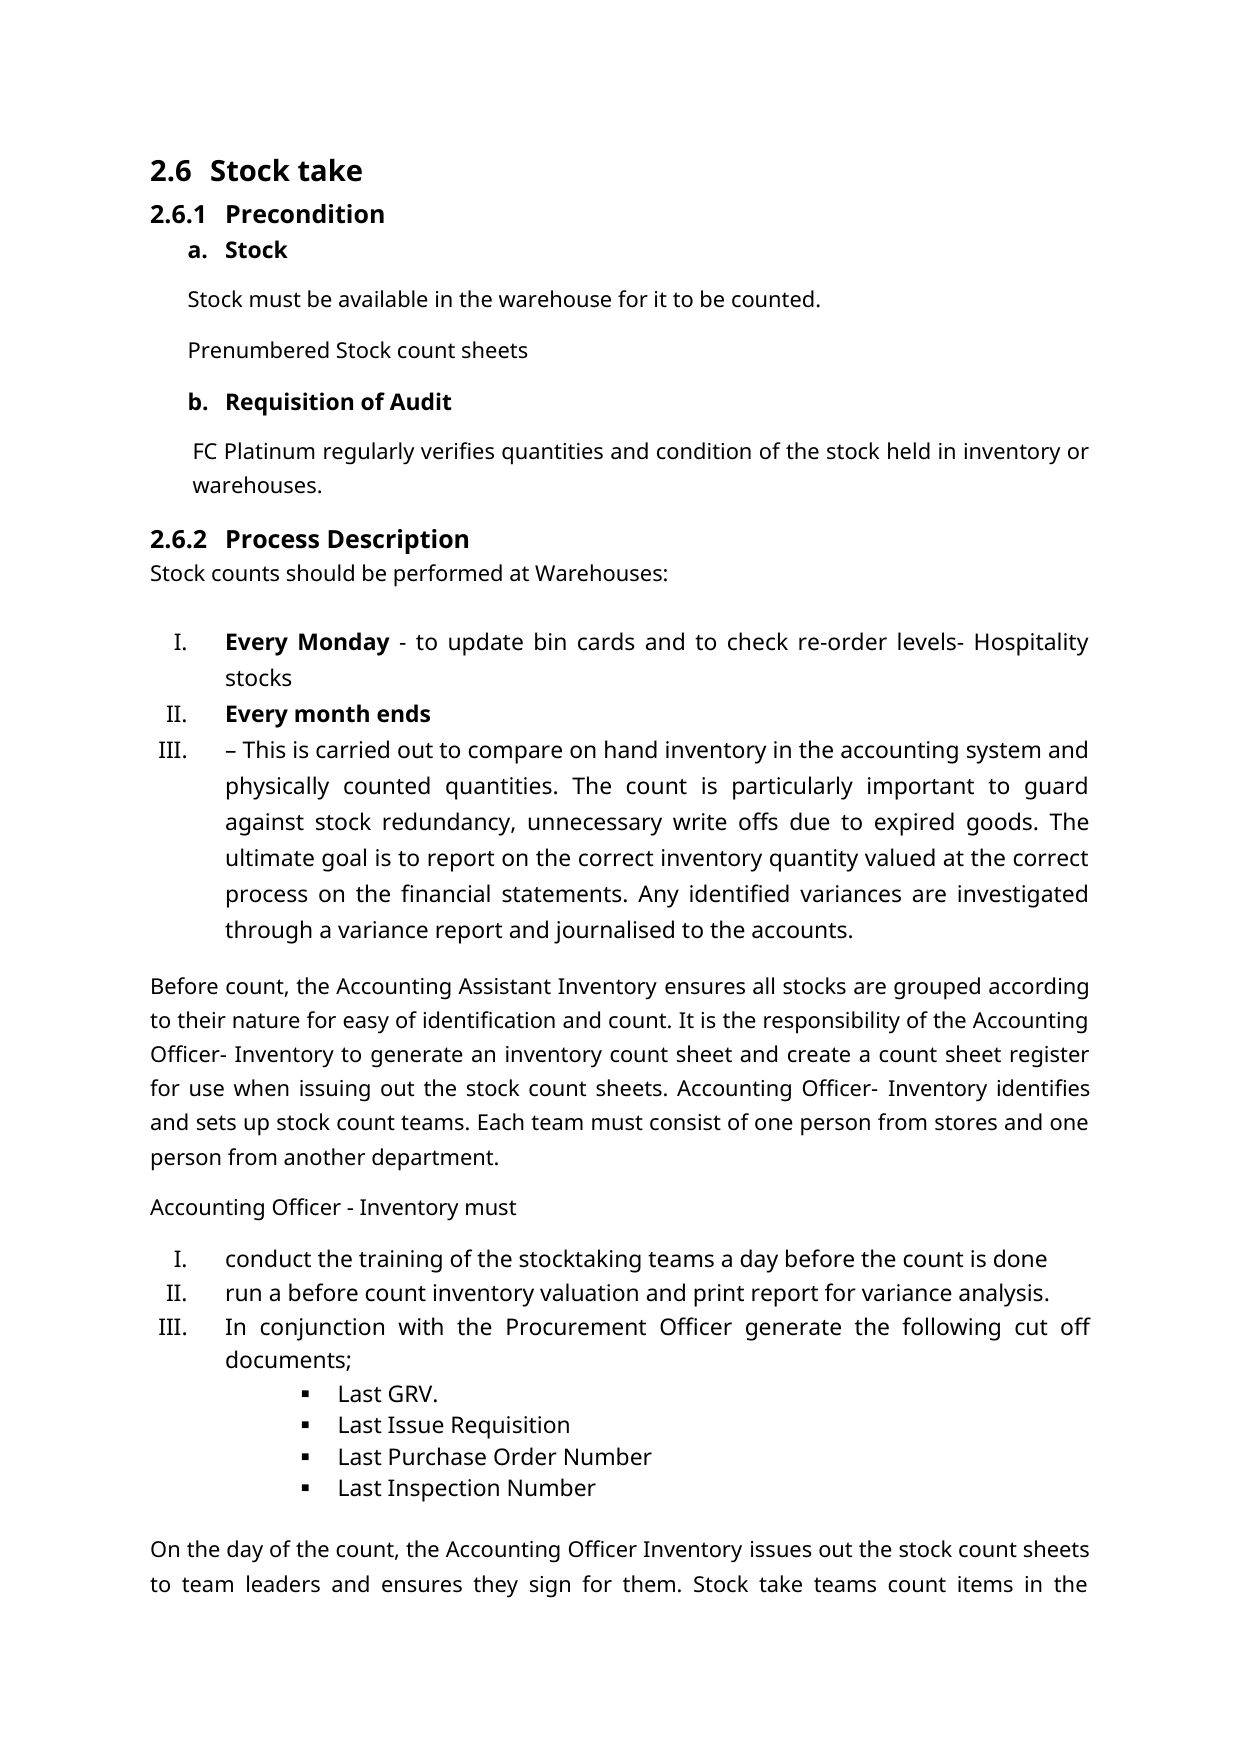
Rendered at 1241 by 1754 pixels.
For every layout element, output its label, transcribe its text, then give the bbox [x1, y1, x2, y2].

subtitle Precondition [150, 197, 1090, 231]
list – This is carried out to compare on hand inventory in the accounting system and physically counted quantities. The count is particularly important to guard against stock redundancy, unnecessary write offs due to expired goods. The ultimate goal is to report on the correct inventory quantity valued at the correct process on the financial statements. Any identified variances are investigated through a variance report and journalised to the accounts. [187, 734, 1090, 945]
subtitle Stock take [150, 150, 1090, 190]
list run a before count inventory valuation and print report for variance analysis. [187, 1277, 1090, 1308]
list Last GRV. [300, 1378, 1090, 1409]
list In conjunction with the Procurement Officer generate the following cut off documents; [187, 1311, 1090, 1376]
list Last Purchase Order Number [300, 1441, 1090, 1472]
text FC Platinum regularly verifies quantities and condition of the stock held in inventory or warehouses. [192, 436, 1090, 500]
subtitle Process Description [150, 521, 1090, 555]
list Last Issue Requisition [300, 1409, 1090, 1441]
text Accounting Officer - Inventory must [150, 1192, 1090, 1222]
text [150, 1534, 1090, 1598]
list Last Inspection Number [300, 1472, 1090, 1503]
list Stock [187, 234, 1090, 265]
text Stock counts should be performed at Warehouses: [150, 558, 1090, 588]
text Before count, the Accounting Assistant Inventory ensures all stocks are grouped according to their nature for easy of identification and count. It is the responsibility of the Accounting Officer- Inventory to generate an inventory count sheet and create a count sheet register for use when issuing out the stock count sheets. Accounting Officer- Inventory identifies and sets up stock count teams. Each team must consist of one person from stores and one person from another department. [150, 971, 1090, 1171]
list Requisition of Audit [187, 386, 1090, 417]
text Prenumbered Stock count sheets [150, 335, 1090, 365]
list Every month ends [187, 698, 1090, 729]
text Stock must be available in the warehouse for it to be counted. [150, 284, 1090, 314]
list conduct the training of the stocktaking teams a day before the count is done [187, 1243, 1090, 1274]
list Every Monday - to update bin cards and to check re-order levels- Hospitality stocks [187, 626, 1090, 693]
